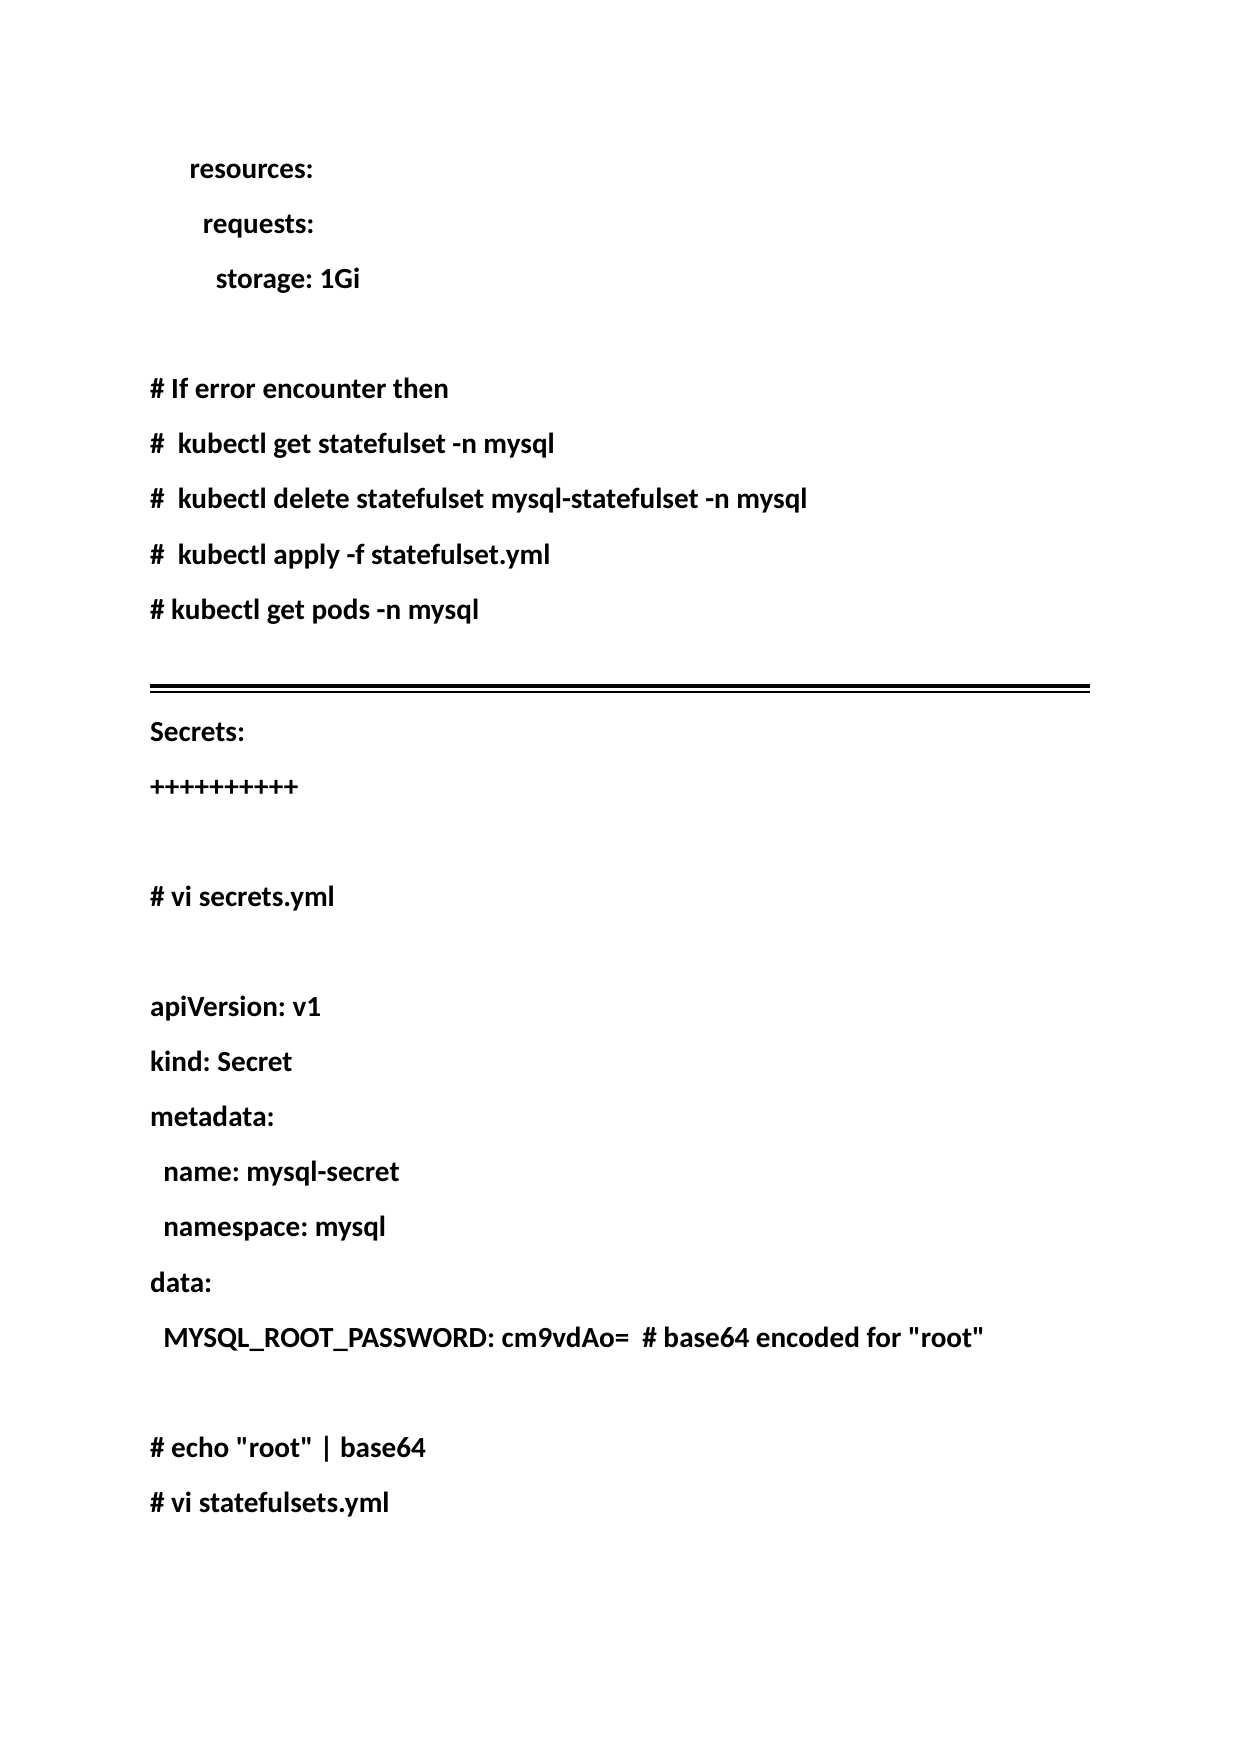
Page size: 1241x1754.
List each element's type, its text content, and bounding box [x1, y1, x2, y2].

text data: [150, 1264, 1090, 1299]
text requests: [150, 205, 1090, 241]
text # If error encounter then [150, 370, 1090, 406]
text apiVersion: v1 [150, 988, 1090, 1024]
text # kubectl apply -f statefulset.yml [150, 536, 1090, 571]
text # kubectl get pods -n mysql [150, 591, 1090, 626]
text # vi secrets.yml [150, 878, 1090, 913]
text resources: [150, 150, 1090, 186]
text ++++++++++ [150, 768, 1090, 803]
text # kubectl get statefulset -n mysql [150, 426, 1090, 461]
text namespace: mysql [150, 1208, 1090, 1244]
text storage: 1Gi [150, 260, 1090, 296]
text kind: Secret [150, 1043, 1090, 1079]
text MYSQL_ROOT_PASSWORD: cm9vdAo= # base64 encoded for "root" [150, 1319, 1090, 1354]
text metadata: [150, 1098, 1090, 1134]
text name: mysql-secret [150, 1153, 1090, 1189]
text # vi statefulsets.yml [150, 1484, 1090, 1520]
text # kubectl delete statefulset mysql-statefulset -n mysql [150, 481, 1090, 516]
text Secrets: [150, 713, 1090, 748]
text # echo "root" | base64 [150, 1429, 1090, 1464]
